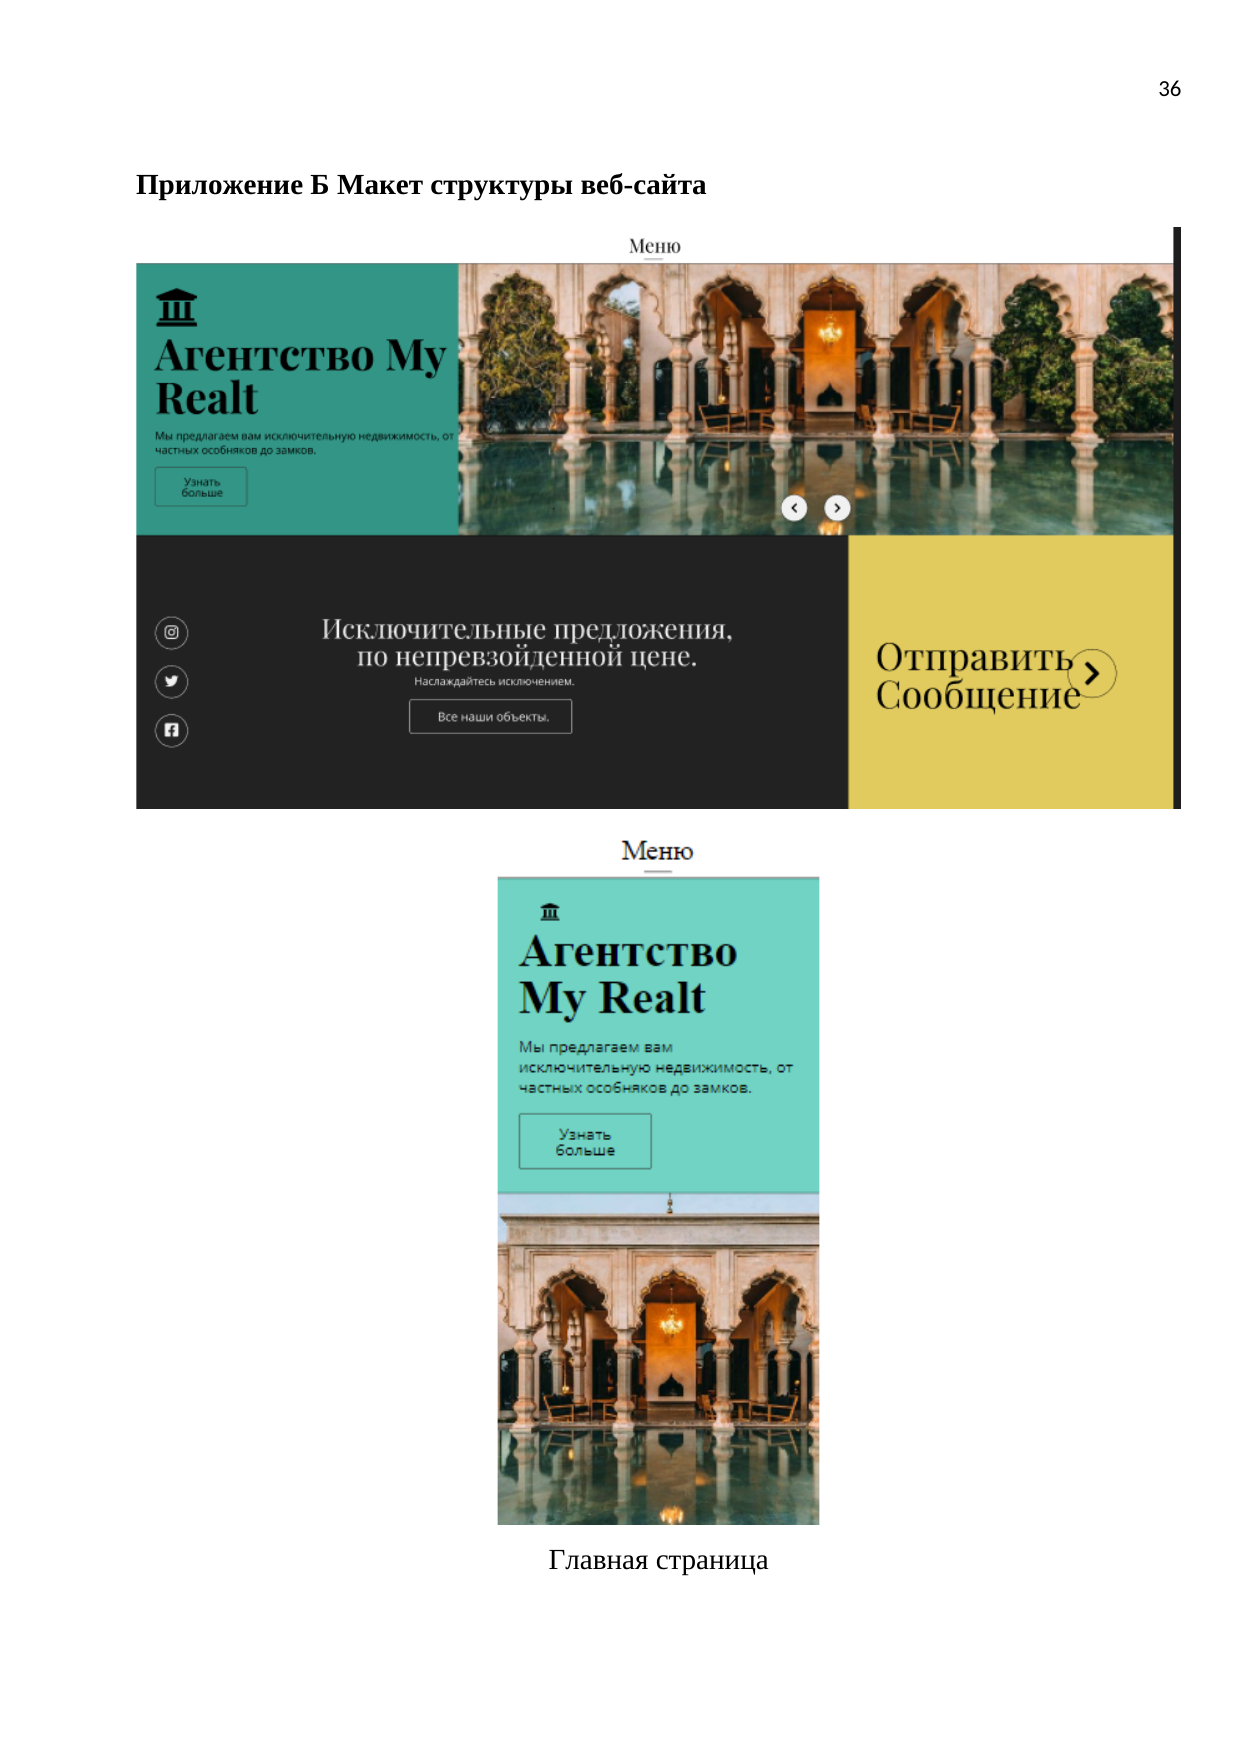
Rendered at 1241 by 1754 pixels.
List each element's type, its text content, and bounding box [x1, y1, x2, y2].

subtitle Приложение Б Макет структуры веб-сайта [136, 167, 1181, 201]
picture [136, 227, 1181, 809]
picture [497, 827, 820, 1525]
text Главная страница [136, 1542, 1181, 1576]
